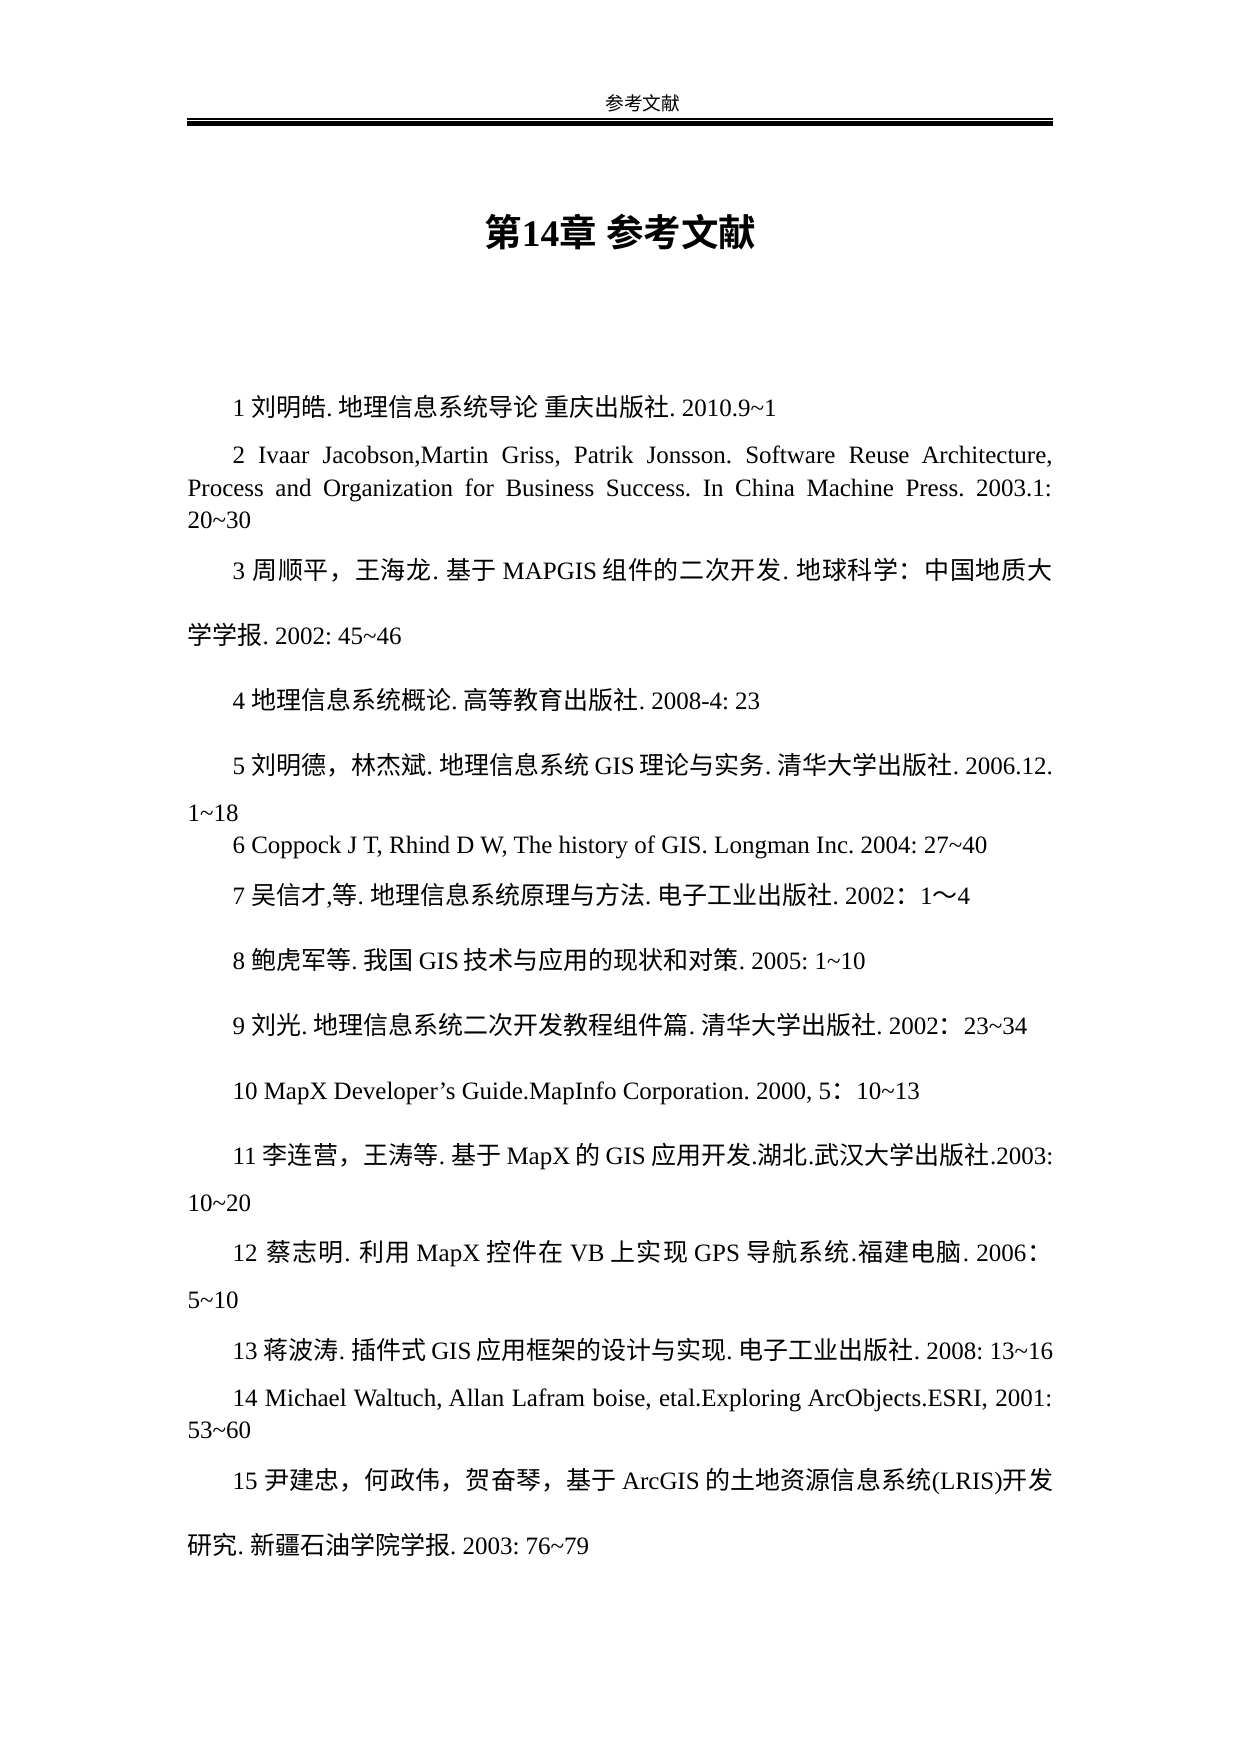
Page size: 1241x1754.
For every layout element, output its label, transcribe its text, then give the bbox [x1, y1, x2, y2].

text 9 刘光. 地理信息系统二次开发教程组件篇. 清华大学出版社. 2002：23~34 [187, 991, 1053, 1056]
text 2 Ivaar Jacobson,Martin Griss, Patrik Jonsson. Software Reuse Architecture, Process and Organization for Business Success. In China Machine Press. 2003.1: 20~30 [187, 438, 1053, 536]
text 7 吴信才,等. 地理信息系统原理与方法. 电子工业出版社. 2002：1～4 [187, 861, 1053, 926]
text 14 Michael Waltuch, Allan Lafram boise, etal.Exploring ArcObjects.ESRI, 2001: 53~60 [187, 1381, 1053, 1446]
text 11 李连营，王涛等. 基于MapX的GIS应用开发.湖北.武汉大学出版社.2003: 10~20 [187, 1121, 1053, 1218]
text 4 地理信息系统概论. 高等教育出版社. 2008-4: 23 [187, 666, 1053, 731]
text 15 尹建忠，何政伟，贺奋琴，基于ArcGIS的土地资源信息系统(LRIS)开发研究. 新疆石油学院学报. 2003: 76~79 [187, 1446, 1053, 1576]
text 8 鲍虎军等. 我国GIS技术与应用的现状和对策. 2005: 1~10 [187, 926, 1053, 991]
text 6 Coppock J T, Rhind D W, The history of GIS. Longman Inc. 2004: 27~40 [187, 828, 1053, 861]
subtitle 参考文献 [187, 197, 1053, 262]
text 1 刘明皓. 地理信息系统导论 重庆出版社. 2010.9~1 [187, 373, 1053, 438]
text 3 周顺平，王海龙. 基于MAPGIS组件的二次开发. 地球科学：中国地质大学学报. 2002: 45~46 [187, 536, 1053, 666]
text 10 MapX Developer’s Guide.MapInfo Corporation. 2000, 5：10~13 [187, 1056, 1053, 1121]
text 5 刘明德，林杰斌. 地理信息系统GIS理论与实务. 清华大学出版社. 2006.12. 1~18 [187, 731, 1053, 828]
text 13 蒋波涛. 插件式GIS应用框架的设计与实现. 电子工业出版社. 2008: 13~16 [187, 1316, 1053, 1381]
text 12 蔡志明. 利用MapX控件在VB上实现GPS导航系统.福建电脑. 2006：5~10 [187, 1218, 1053, 1316]
